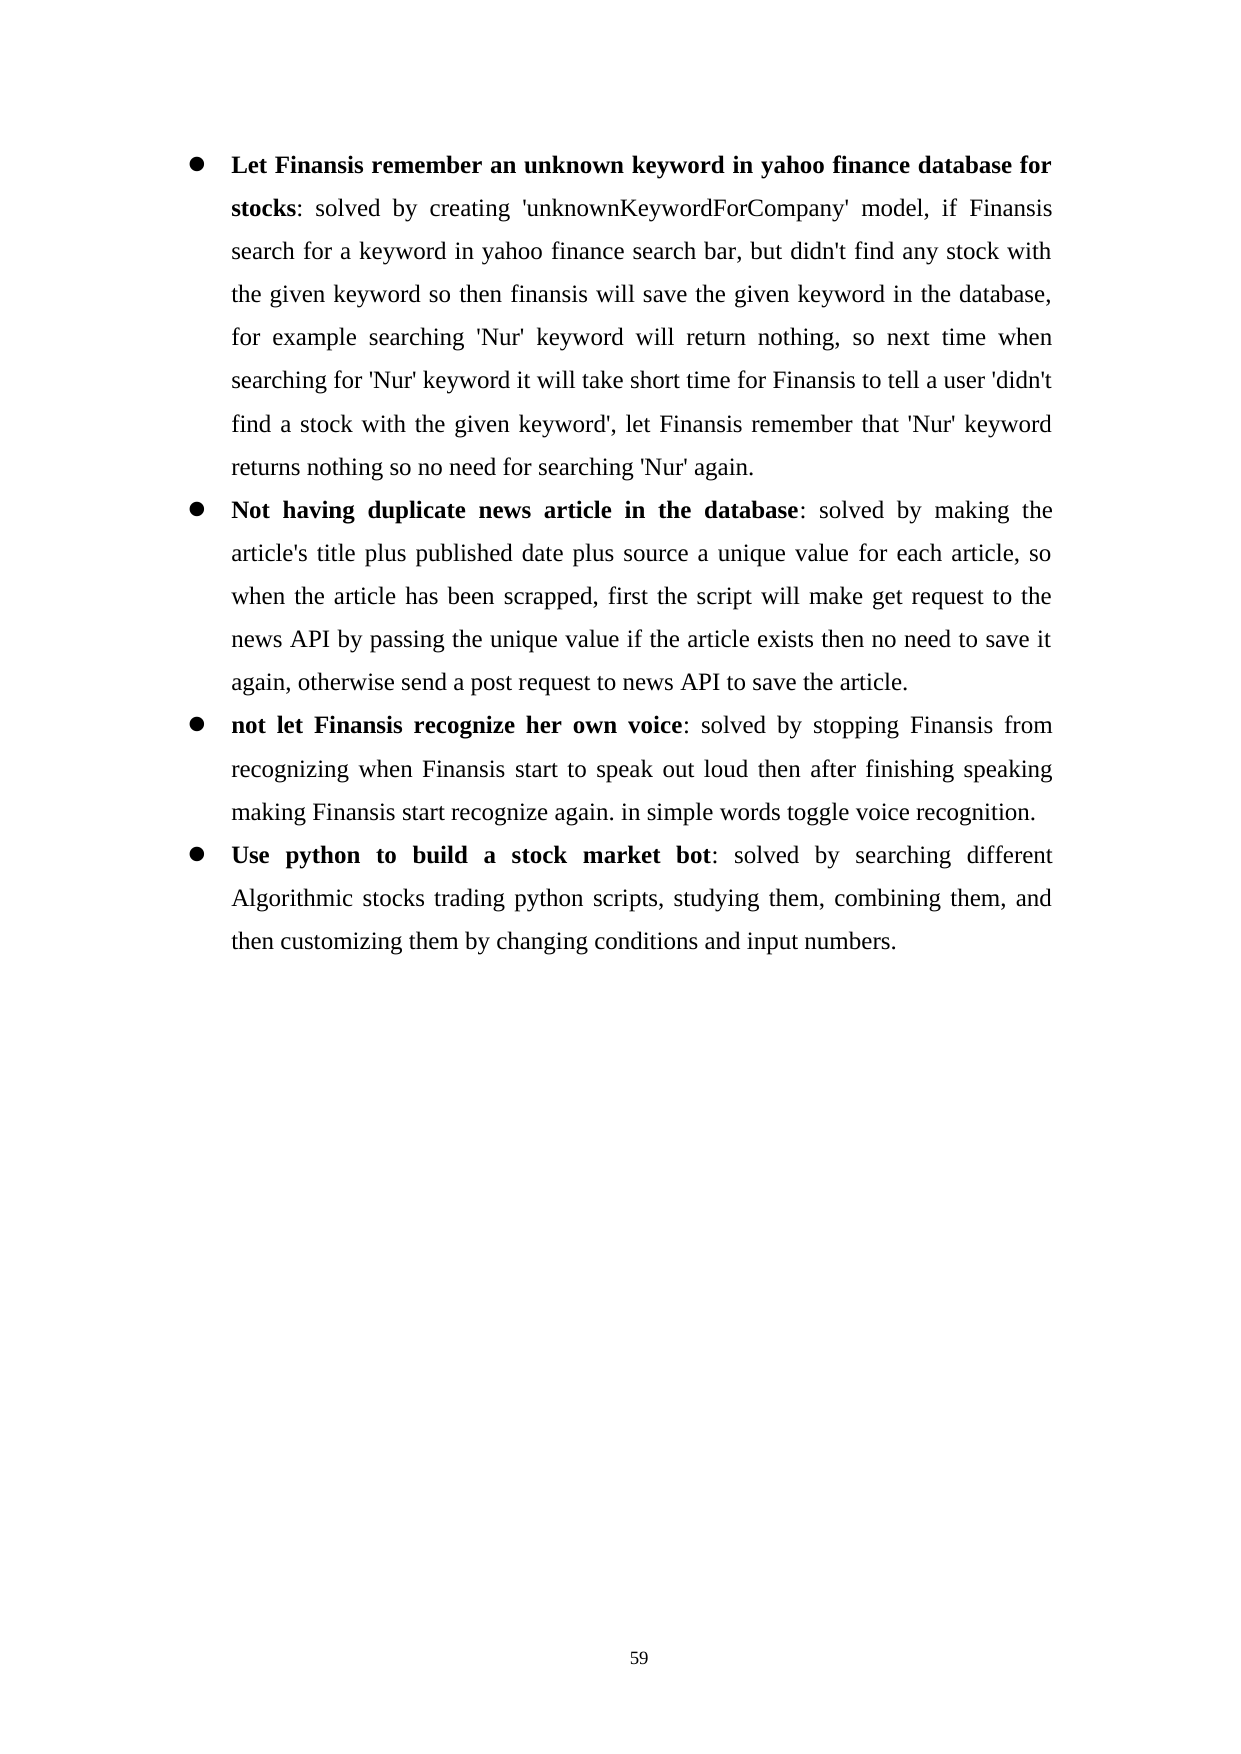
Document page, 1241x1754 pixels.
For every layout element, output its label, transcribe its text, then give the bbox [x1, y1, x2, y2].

list Use python to build a stock market bot: solved by searching different Algorithmic stocks trading python scripts, studying them, combining them, and then customizing them by changing conditions and input numbers. [187, 840, 1053, 955]
list Let Finansis remember an unknown keyword in yahoo finance database for stocks: solved by creating 'unknownKeywordForCompany' model, if Finansis search for a keyword in yahoo finance search bar, but didn't find any stock with the given keyword so then finansis will save the given keyword in the database, for example searching 'Nur' keyword will return nothing, so next time when searching for 'Nur' keyword it will take short time for Finansis to tell a user 'didn't find a stock with the given keyword', let Finansis remember that 'Nur' keyword returns nothing so no need for searching 'Nur' again. [187, 150, 1053, 481]
list not let Finansis recognize her own voice: solved by stopping Finansis from recognizing when Finansis start to speak out loud then after finishing speaking making Finansis start recognize again. in simple words toggle voice recognition. [187, 711, 1053, 826]
list Not having duplicate news article in the database: solved by making the article's title plus published date plus source a unique value for each article, so when the article has been scrapped, first the script will make get request to the news API by passing the unique value if the article exists then no need to save it again, otherwise send a post request to news API to save the article. [187, 495, 1053, 696]
